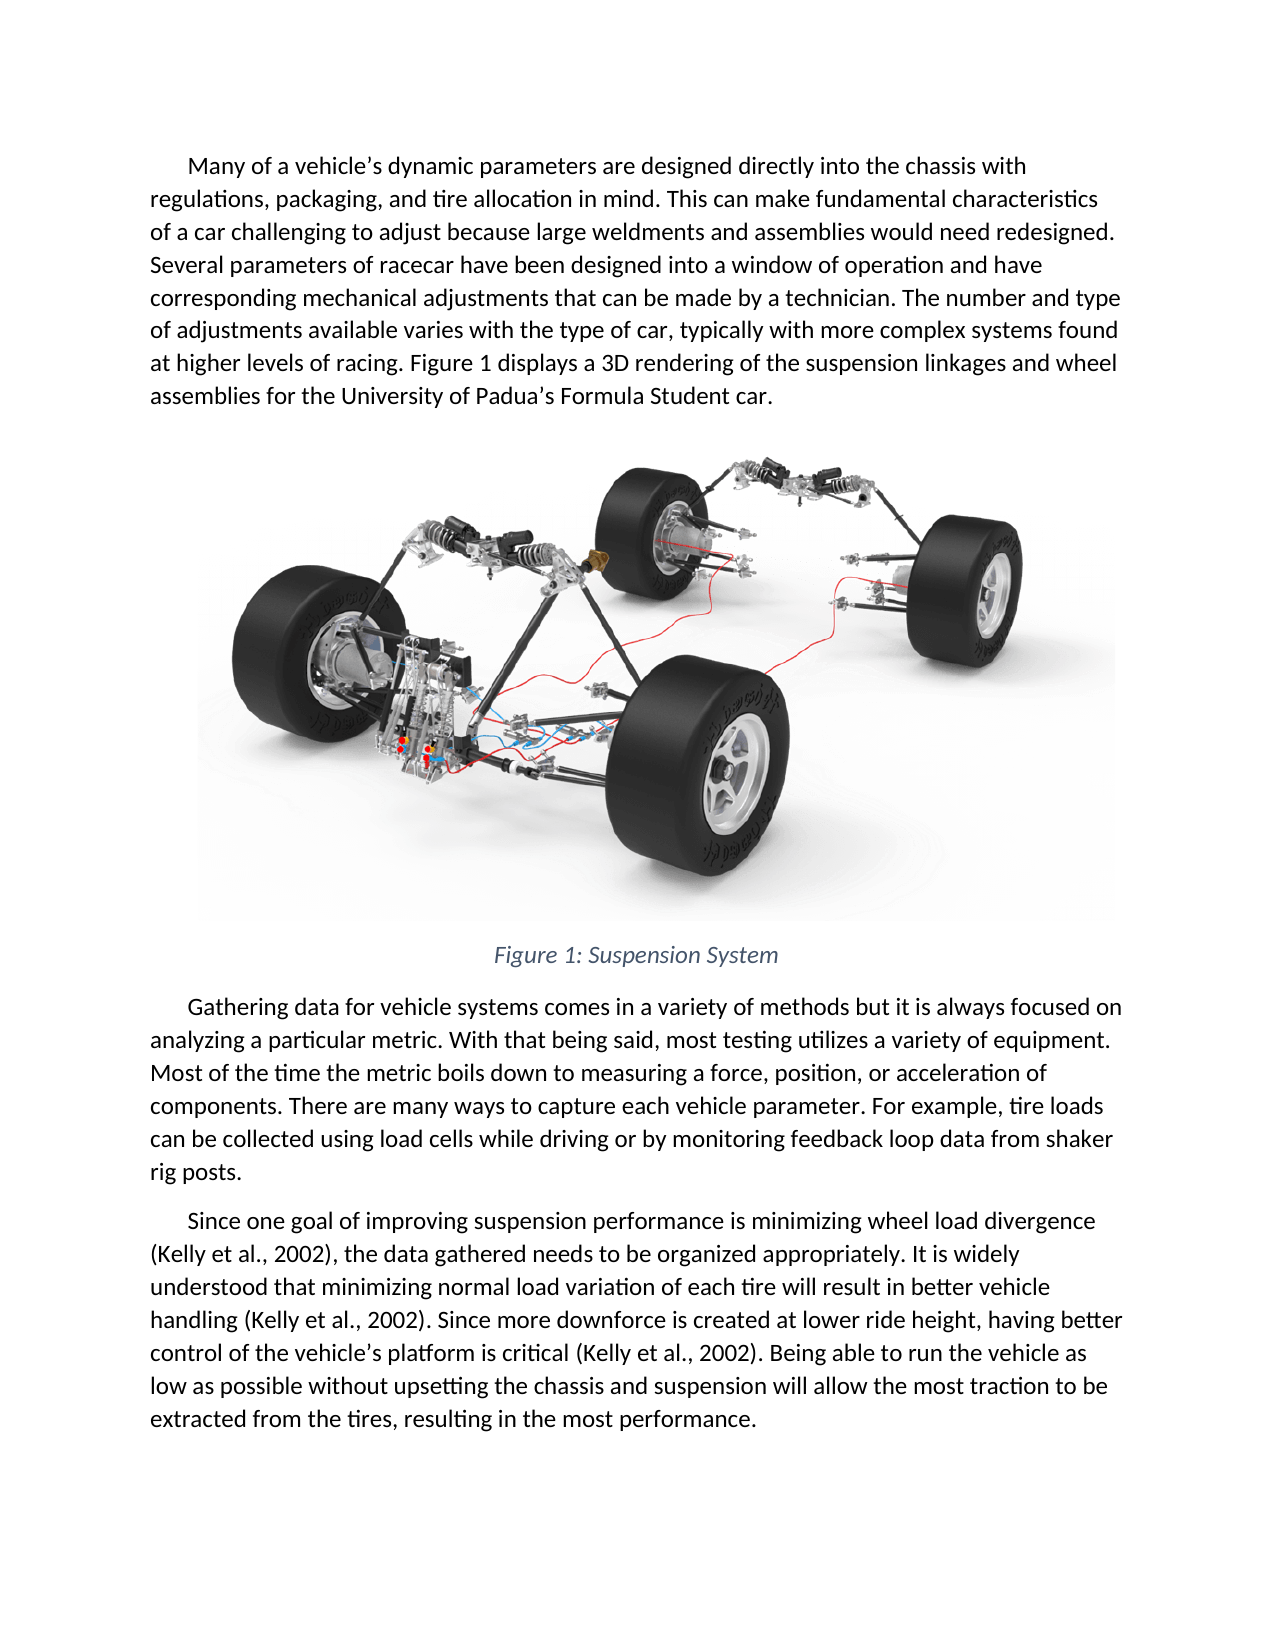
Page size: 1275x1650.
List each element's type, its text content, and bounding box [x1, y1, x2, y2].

picture [197, 430, 1116, 921]
text Gathering data for vehicle systems comes in a variety of methods but it is always focused on analyzing a particular metric. With that being said, most testing utilizes a variety of equipment. Most of the time the metric boils down to measuring a force, position, or acceleration of components. There are many ways to capture each vehicle parameter. For example, tire loads can be collected using load cells while driving or by monitoring feedback loop data from shaker rig posts. [150, 991, 1125, 1186]
text Since one goal of improving suspension performance is minimizing wheel load divergence (Kelly et al., 2002), the data gathered needs to be organized appropriately. It is widely understood that minimizing normal load variation of each tire will result in better vehicle handling (Kelly et al., 2002). Since more downforce is created at lower ride height, having better control of the vehicle’s platform is critical (Kelly et al., 2002). Being able to run the vehicle as low as possible without upsetting the chassis and suspension will allow the most traction to be extracted from the tires, resulting in the most performance. [150, 1205, 1125, 1433]
text Many of a vehicle’s dynamic parameters are designed directly into the chassis with regulations, packaging, and tire allocation in mind. This can make fundamental characteristics of a car challenging to adjust because large weldments and assemblies would need redesigned. Several parameters of racecar have been designed into a window of operation and have corresponding mechanical adjustments that can be made by a technician. The number and type of adjustments available varies with the type of car, typically with more complex systems found at higher levels of racing. Figure 1 displays a 3D rendering of the suspension linkages and wheel assemblies for the University of Padua’s Formula Student car. [150, 150, 1125, 411]
